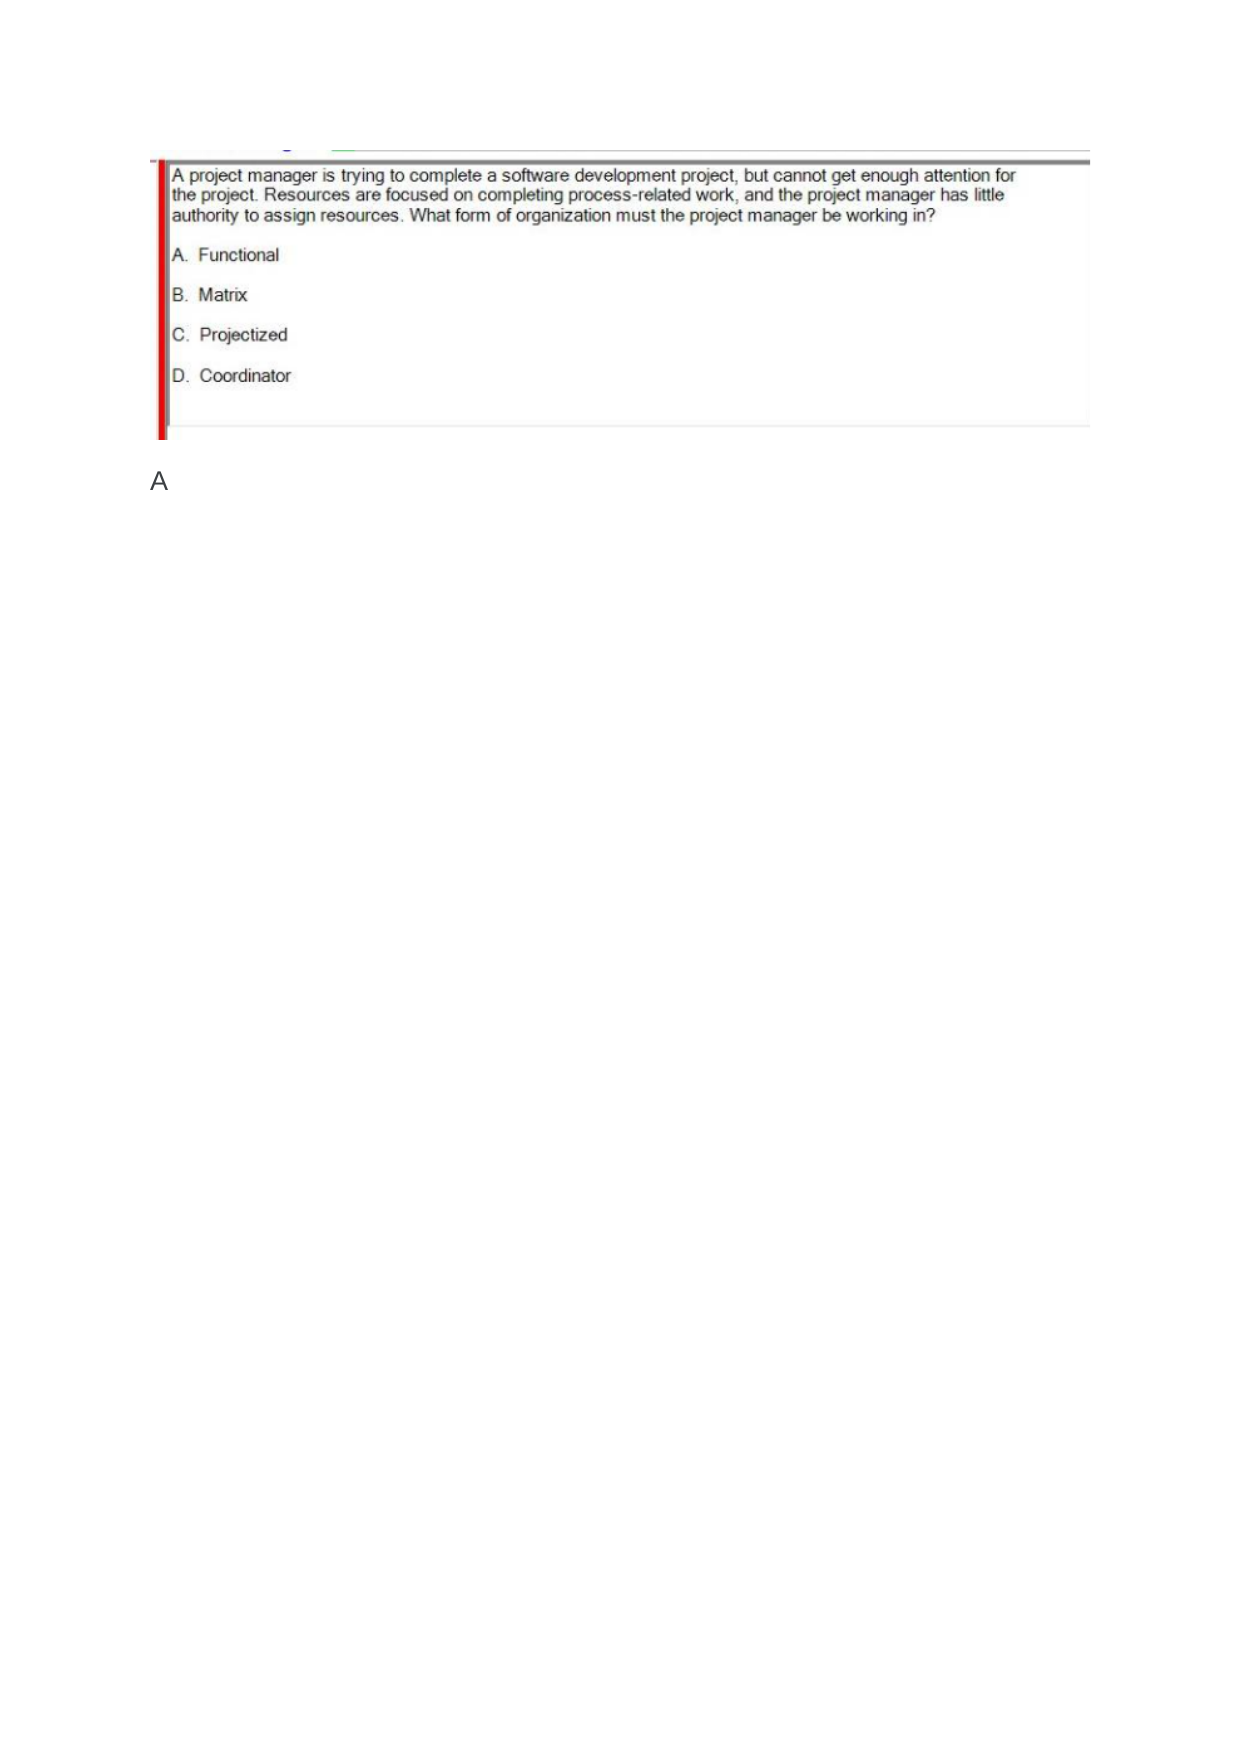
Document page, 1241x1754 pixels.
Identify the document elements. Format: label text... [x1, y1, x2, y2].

text A [150, 464, 1090, 496]
picture [150, 150, 1091, 440]
